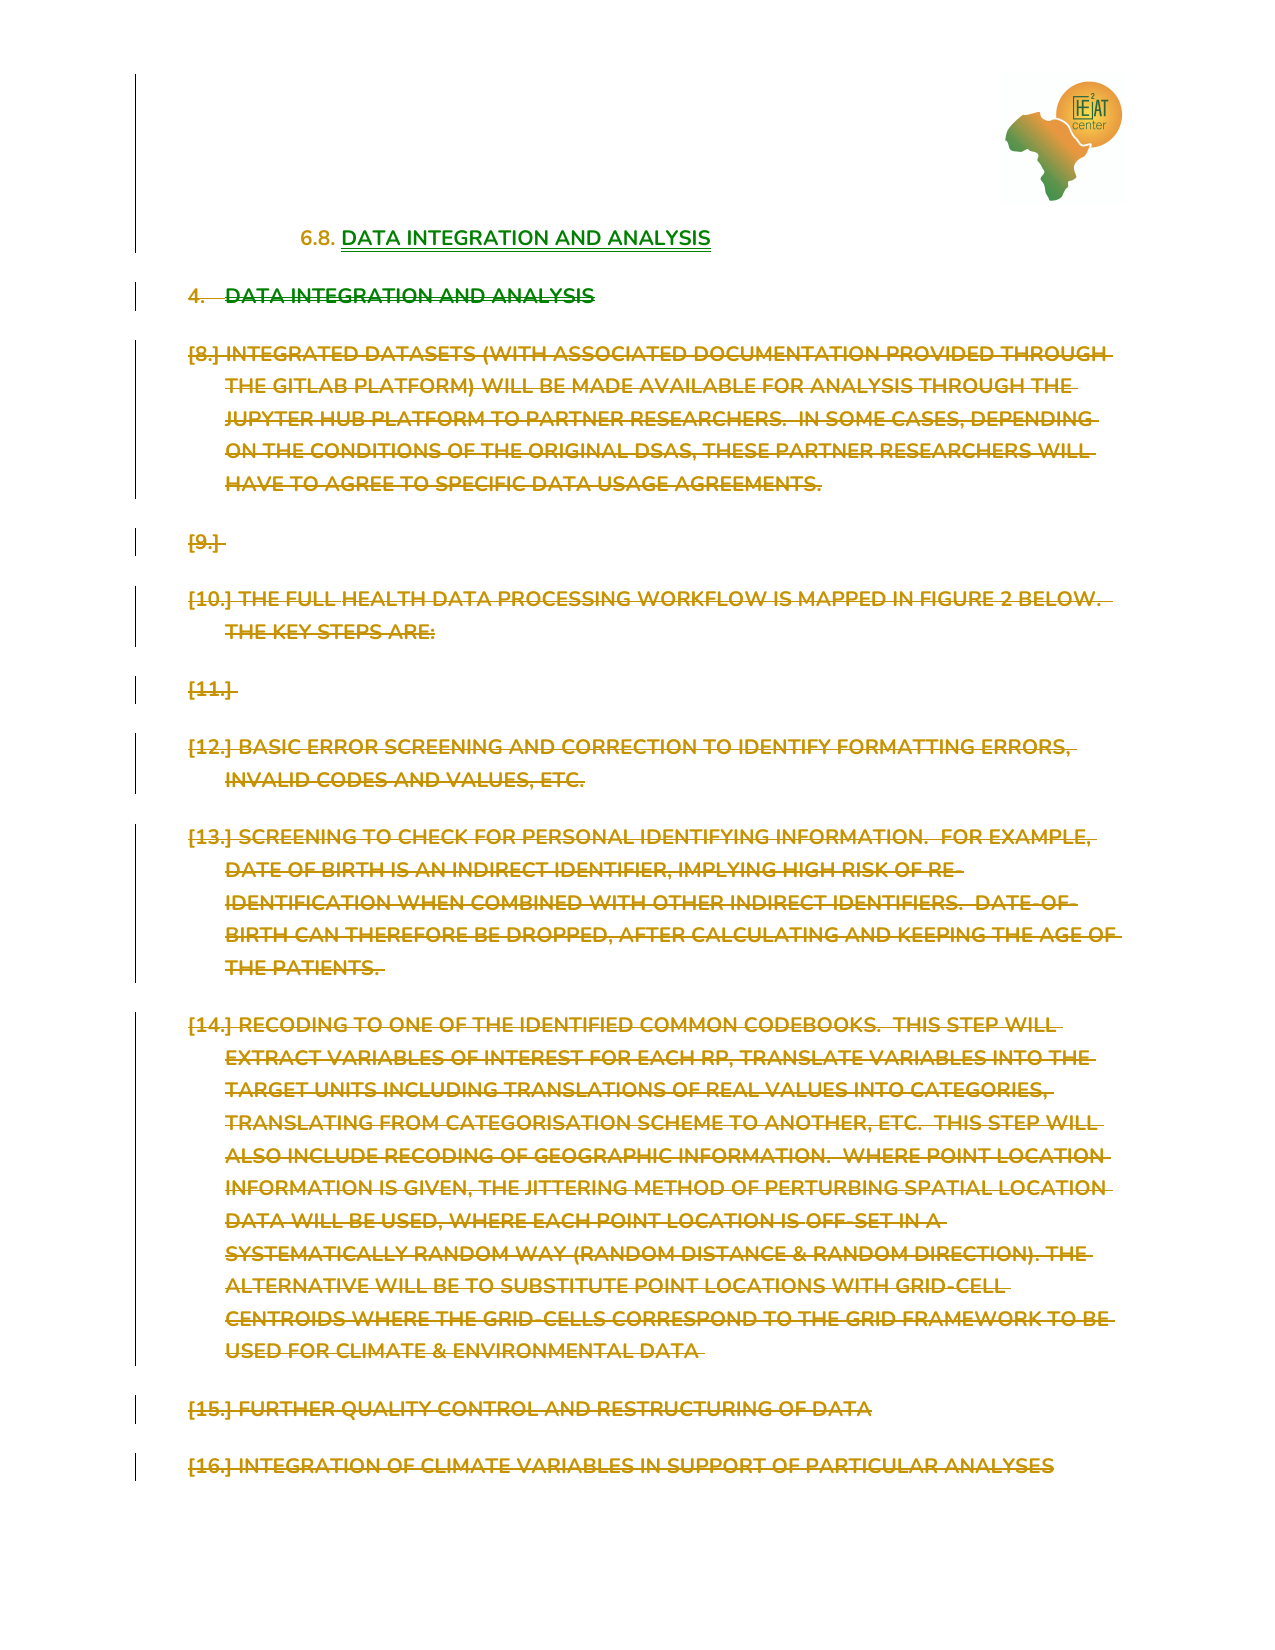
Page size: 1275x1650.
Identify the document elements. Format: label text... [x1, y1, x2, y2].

picture [1000, 73, 1125, 204]
subtitle 6.8. [300, 225, 1125, 253]
